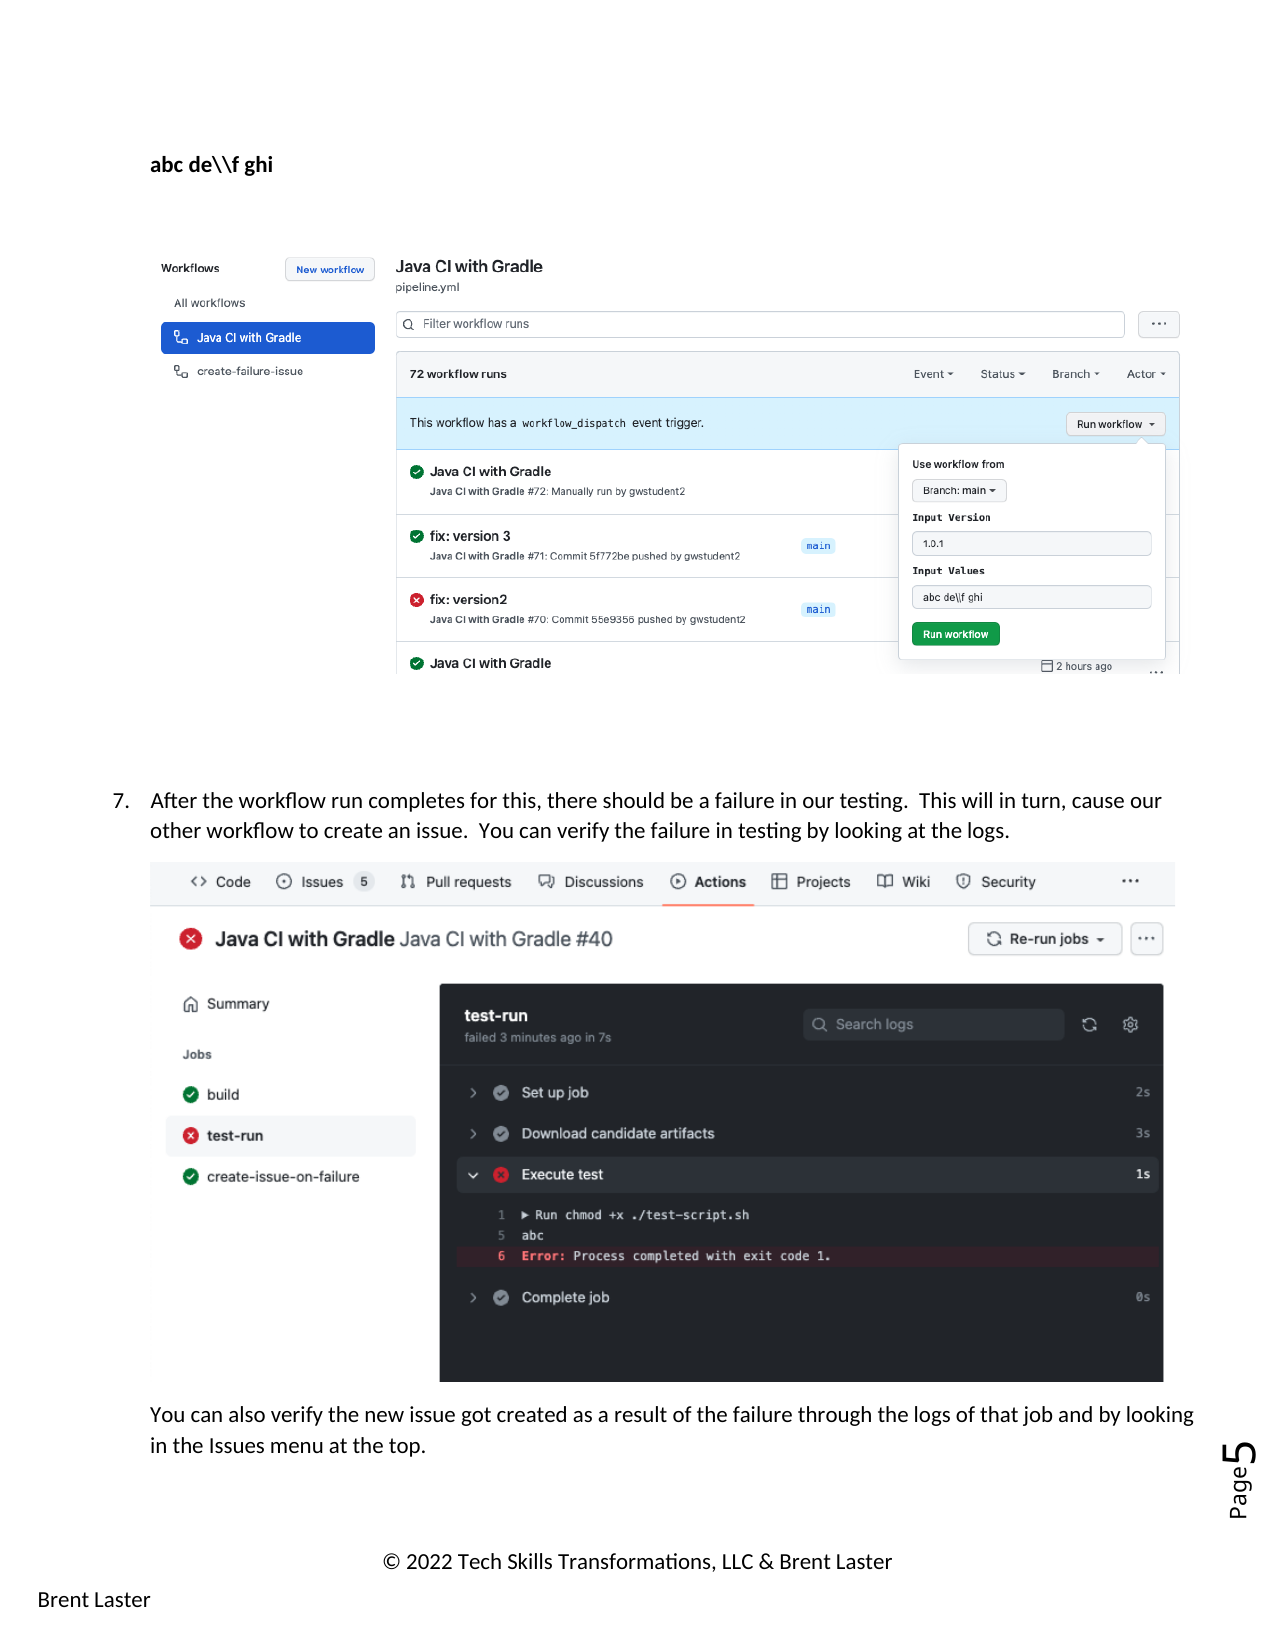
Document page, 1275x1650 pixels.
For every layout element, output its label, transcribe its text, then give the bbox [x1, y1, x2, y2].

picture [150, 862, 1175, 1382]
text abc de\\f ghi [150, 150, 1200, 178]
text You can also verify the new issue got created as a result of the failure through the logs of that job and by looking in the Issues menu at the top. [150, 1401, 1200, 1459]
text 7. After the workflow run completes for this, there should be a failure in our testing. This will in turn, cause our other workflow to create an issue. You can verify the failure in testing by looking at the logs. [112, 786, 1200, 844]
picture [150, 243, 1206, 674]
